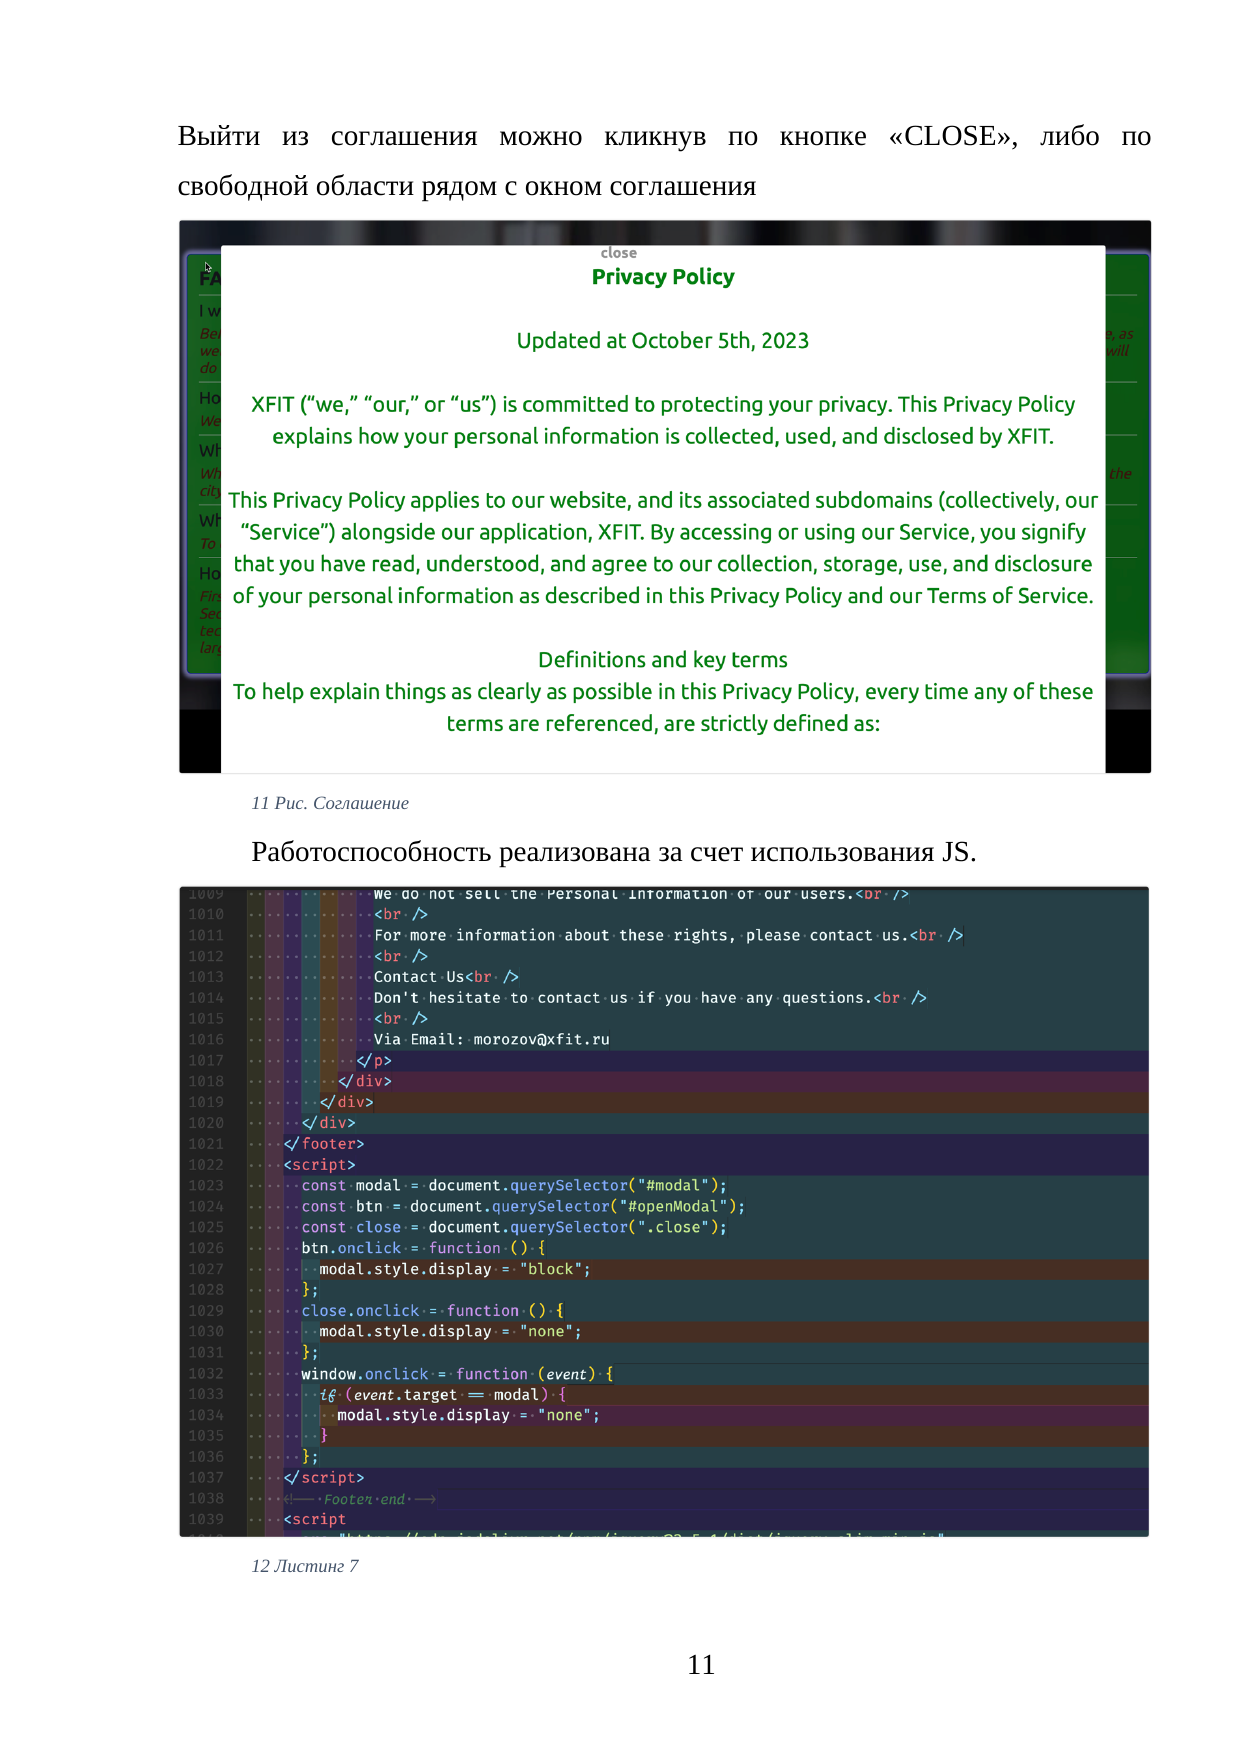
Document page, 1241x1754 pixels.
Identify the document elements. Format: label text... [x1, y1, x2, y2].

text Работоспособность реализована за счет использования JS. [177, 834, 1152, 868]
picture [177, 218, 1153, 775]
text Выйти из соглашения можно кликнув по кнопке «CLOSE», либо по свободной области рядом с окном соглашения [177, 118, 1152, 202]
picture [177, 884, 1150, 1539]
